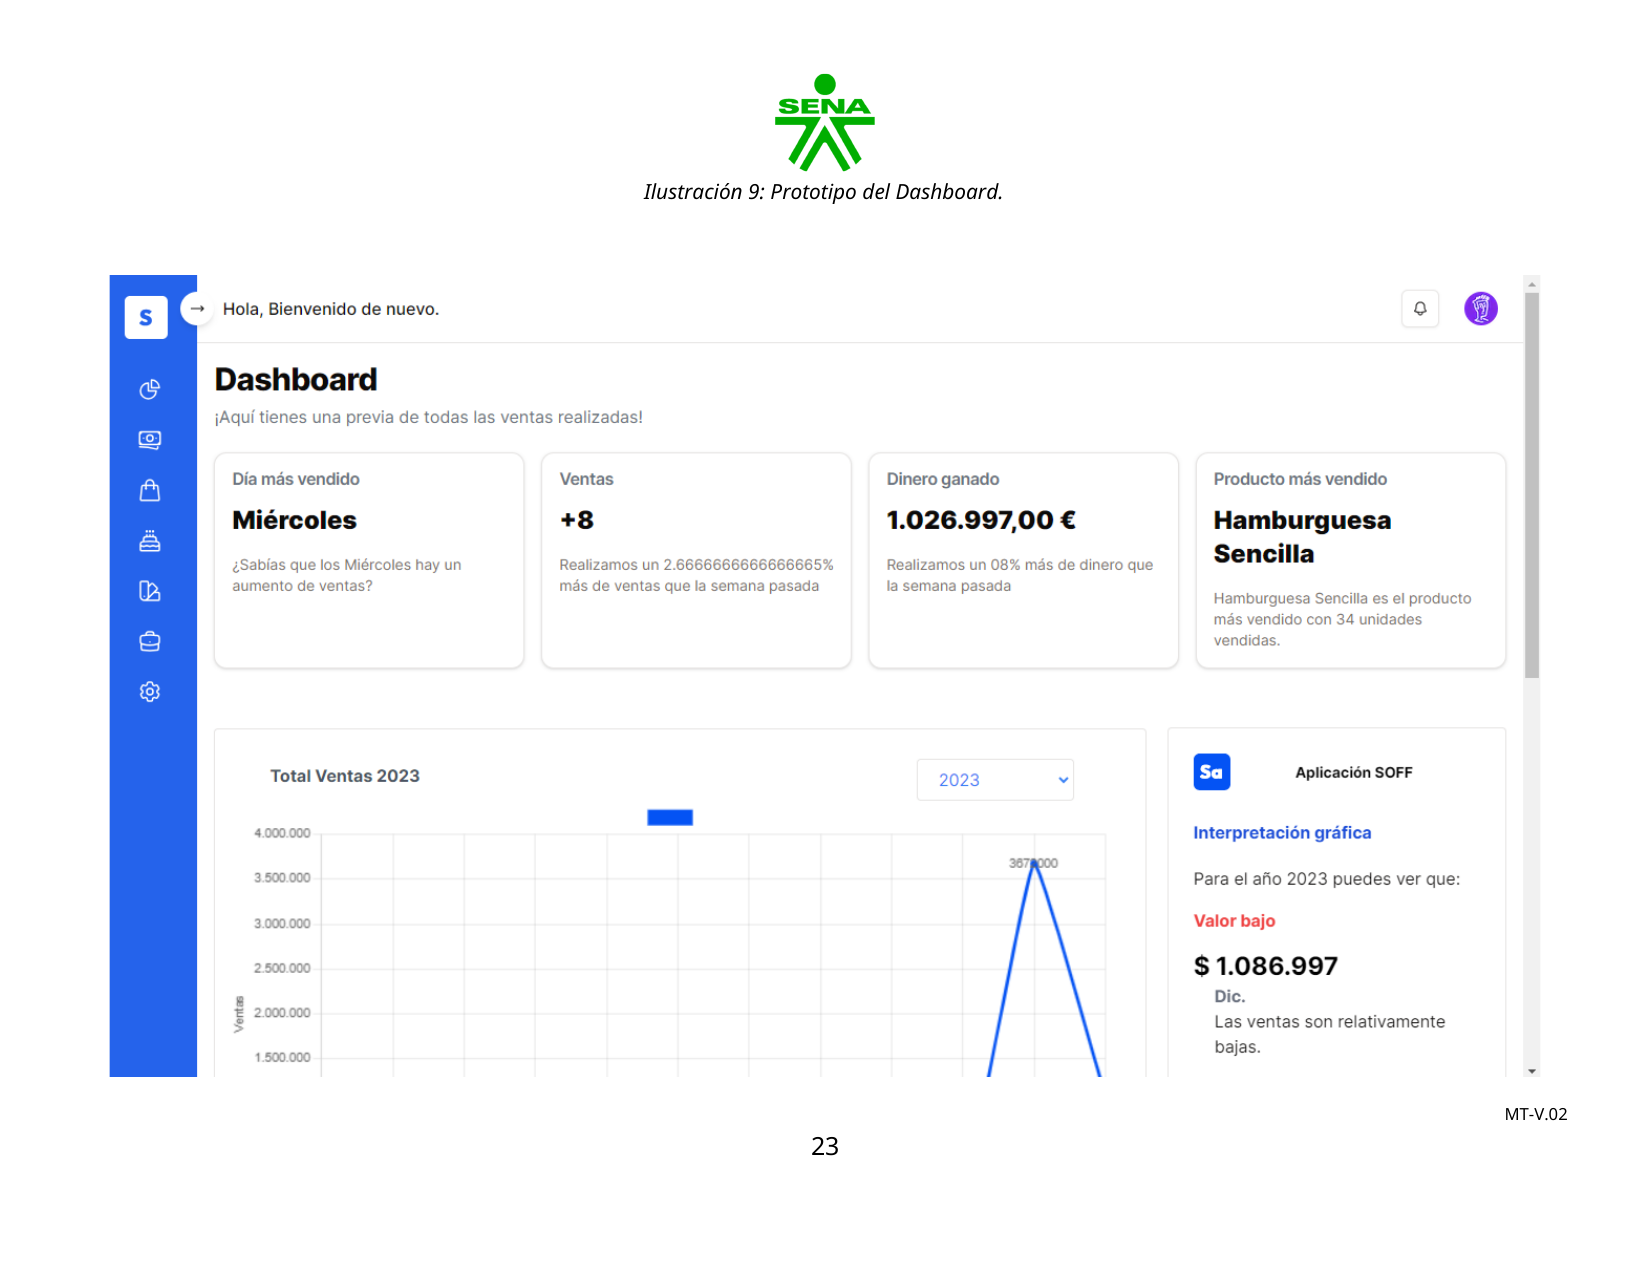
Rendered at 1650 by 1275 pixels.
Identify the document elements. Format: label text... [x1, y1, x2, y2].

picture [109, 275, 1541, 1077]
picture [775, 73, 875, 172]
text Ilustración 9: Prototipo del Dashboard. [148, 177, 1502, 206]
